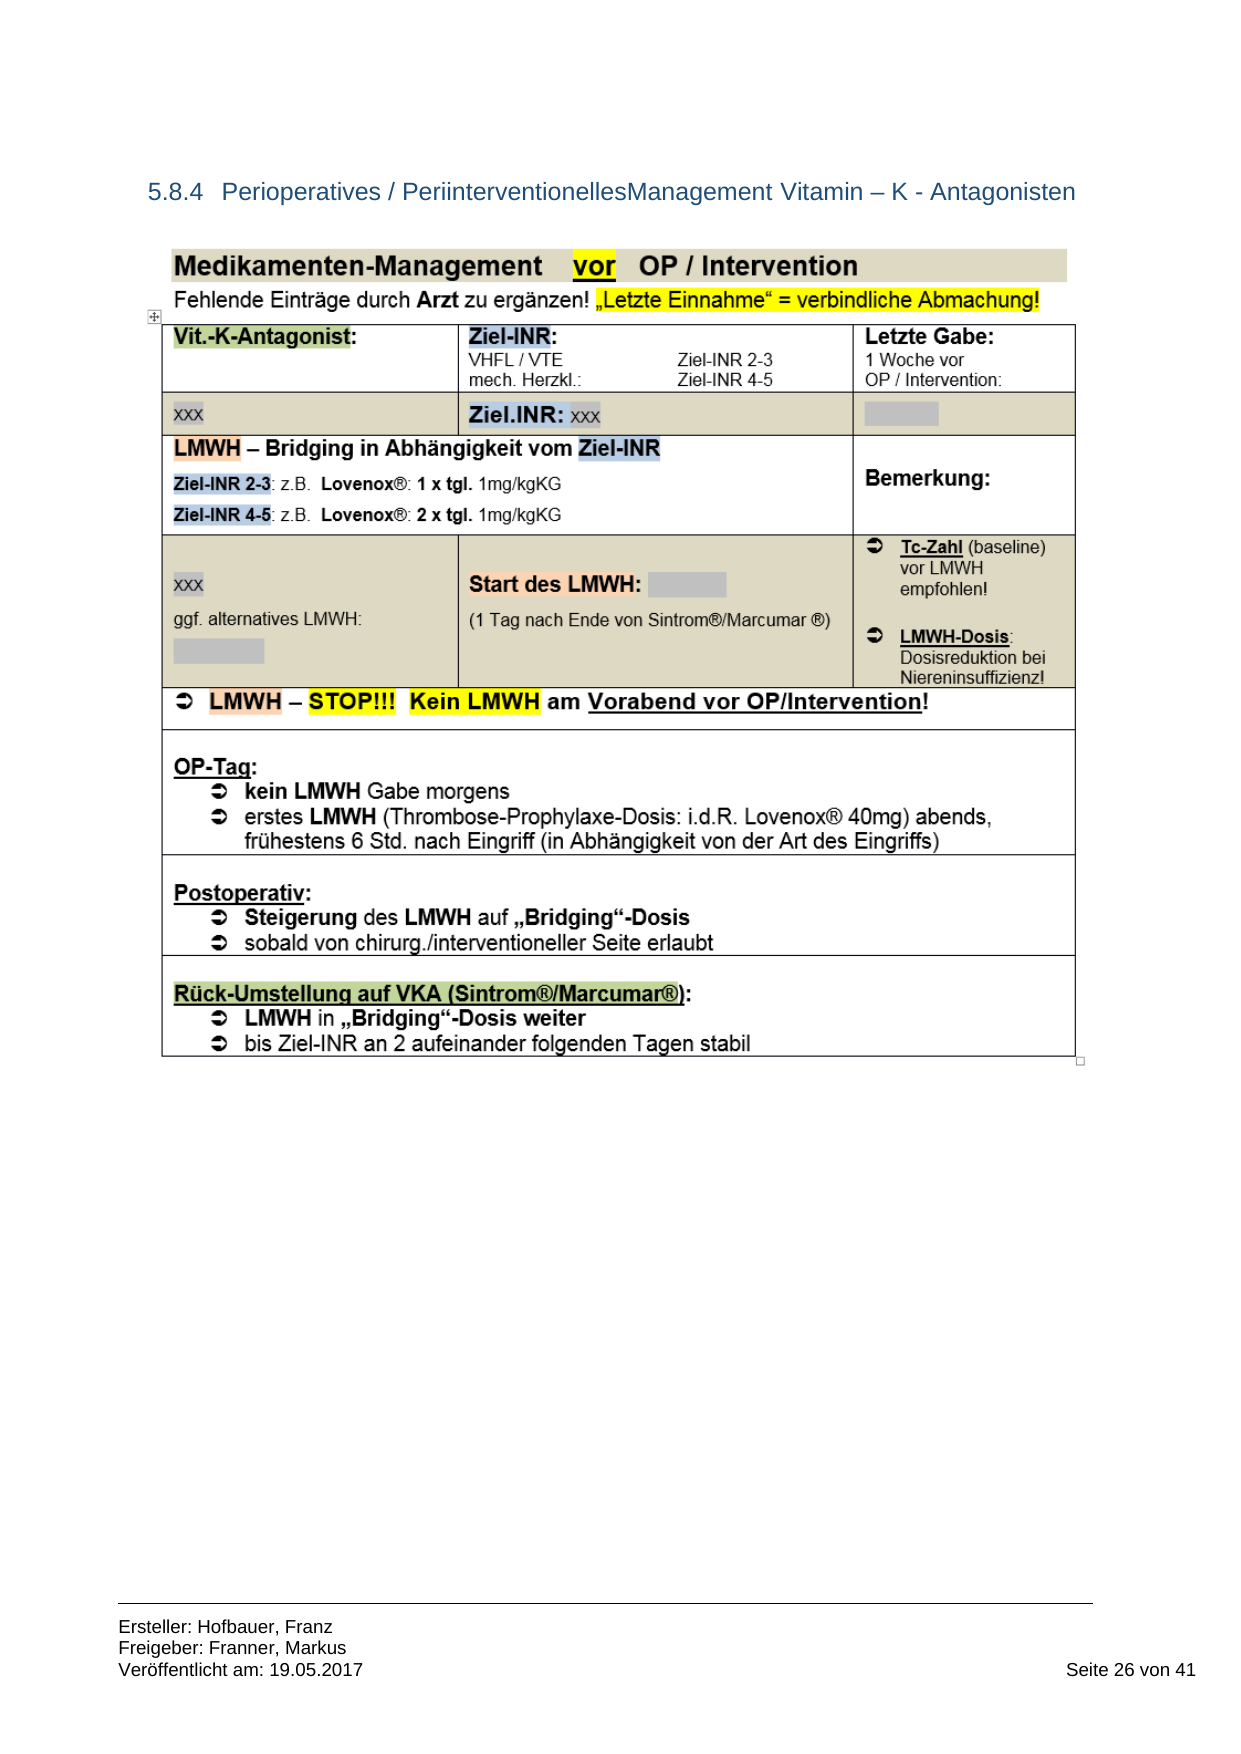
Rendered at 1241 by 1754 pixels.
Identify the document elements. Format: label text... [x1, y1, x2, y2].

picture [147, 234, 1089, 1066]
list Perioperatives / PeriinterventionellesManagement Vitamin – K - Antagonisten [148, 177, 1093, 206]
